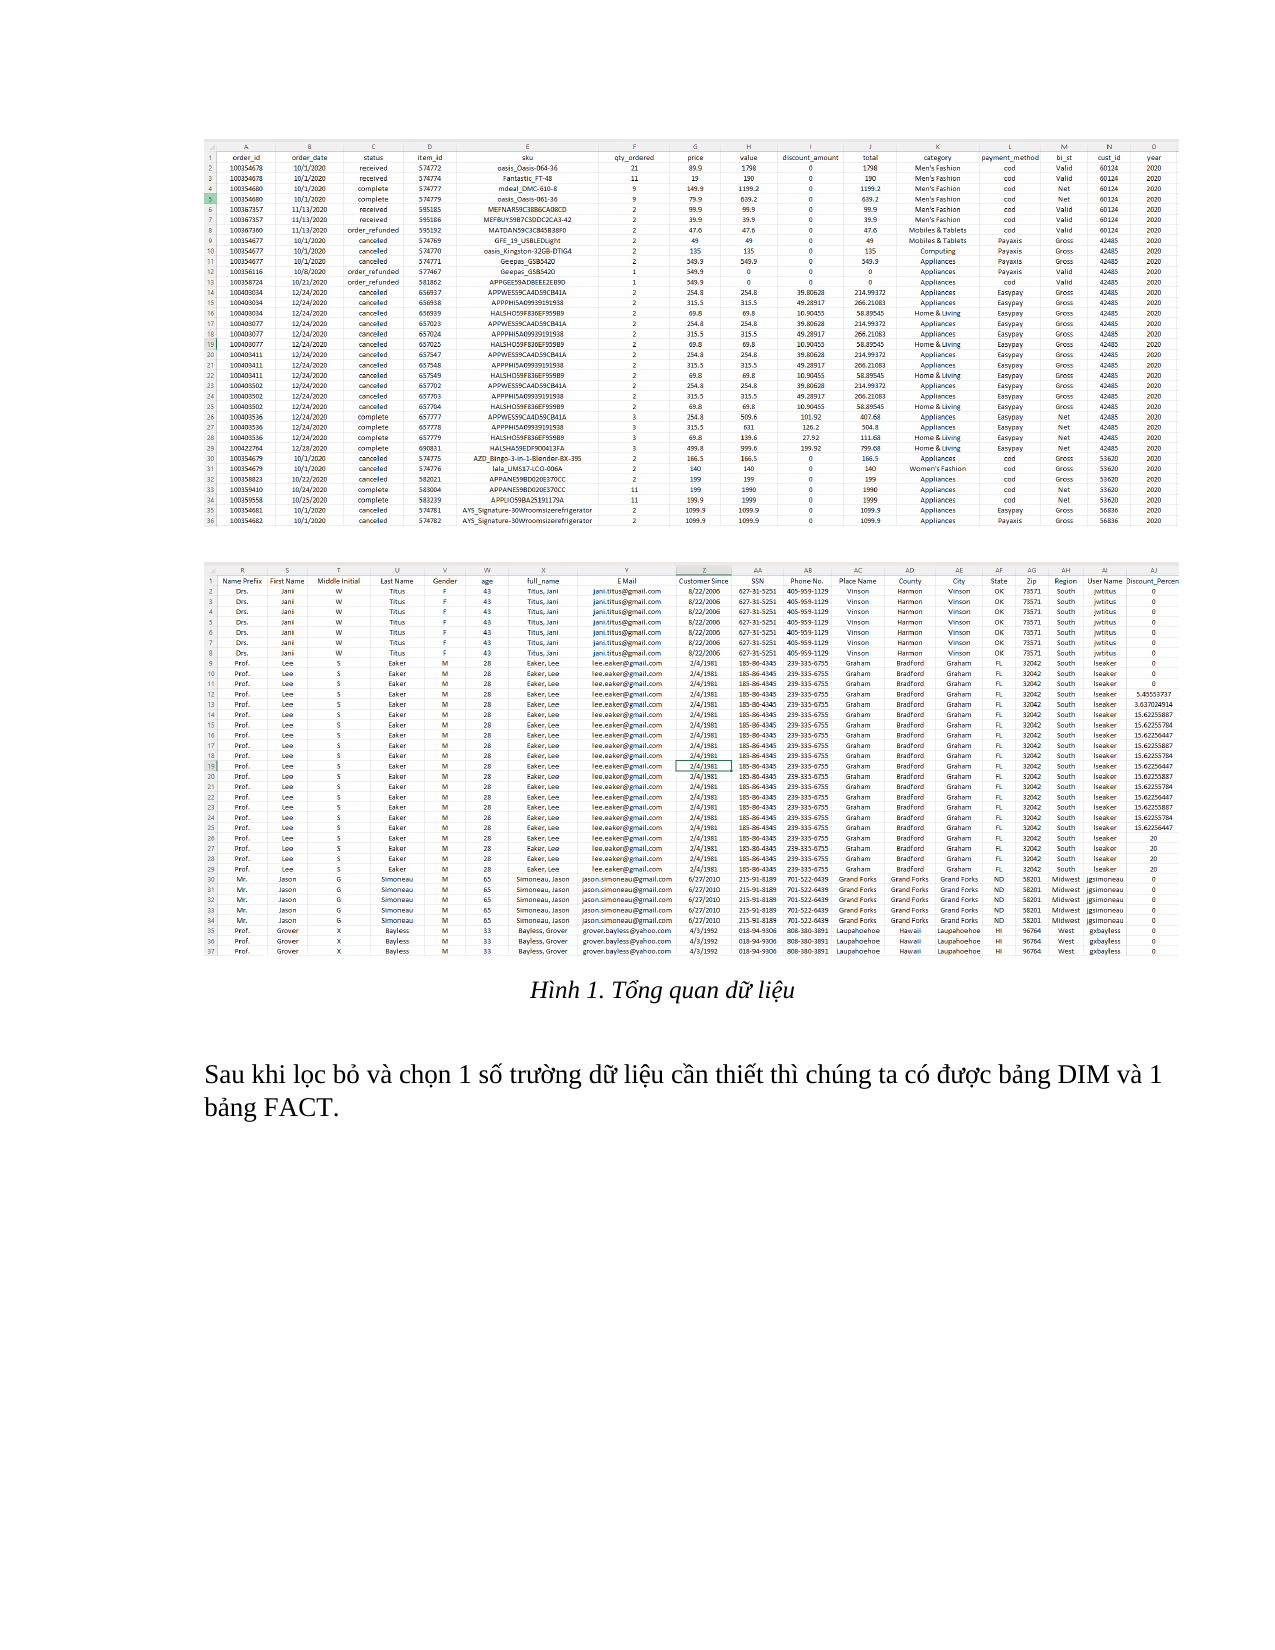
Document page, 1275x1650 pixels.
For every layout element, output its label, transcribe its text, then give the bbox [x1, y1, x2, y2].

picture [204, 562, 1180, 956]
picture [204, 139, 1180, 527]
text Sau khi lọc bỏ và chọn 1 số trường dữ liệu cần thiết thì chúng ta có được bảng DIM và 1 bảng FACT. [204, 1058, 1198, 1122]
text Hình 1. Tổng quan dữ liệu [129, 975, 1198, 1003]
